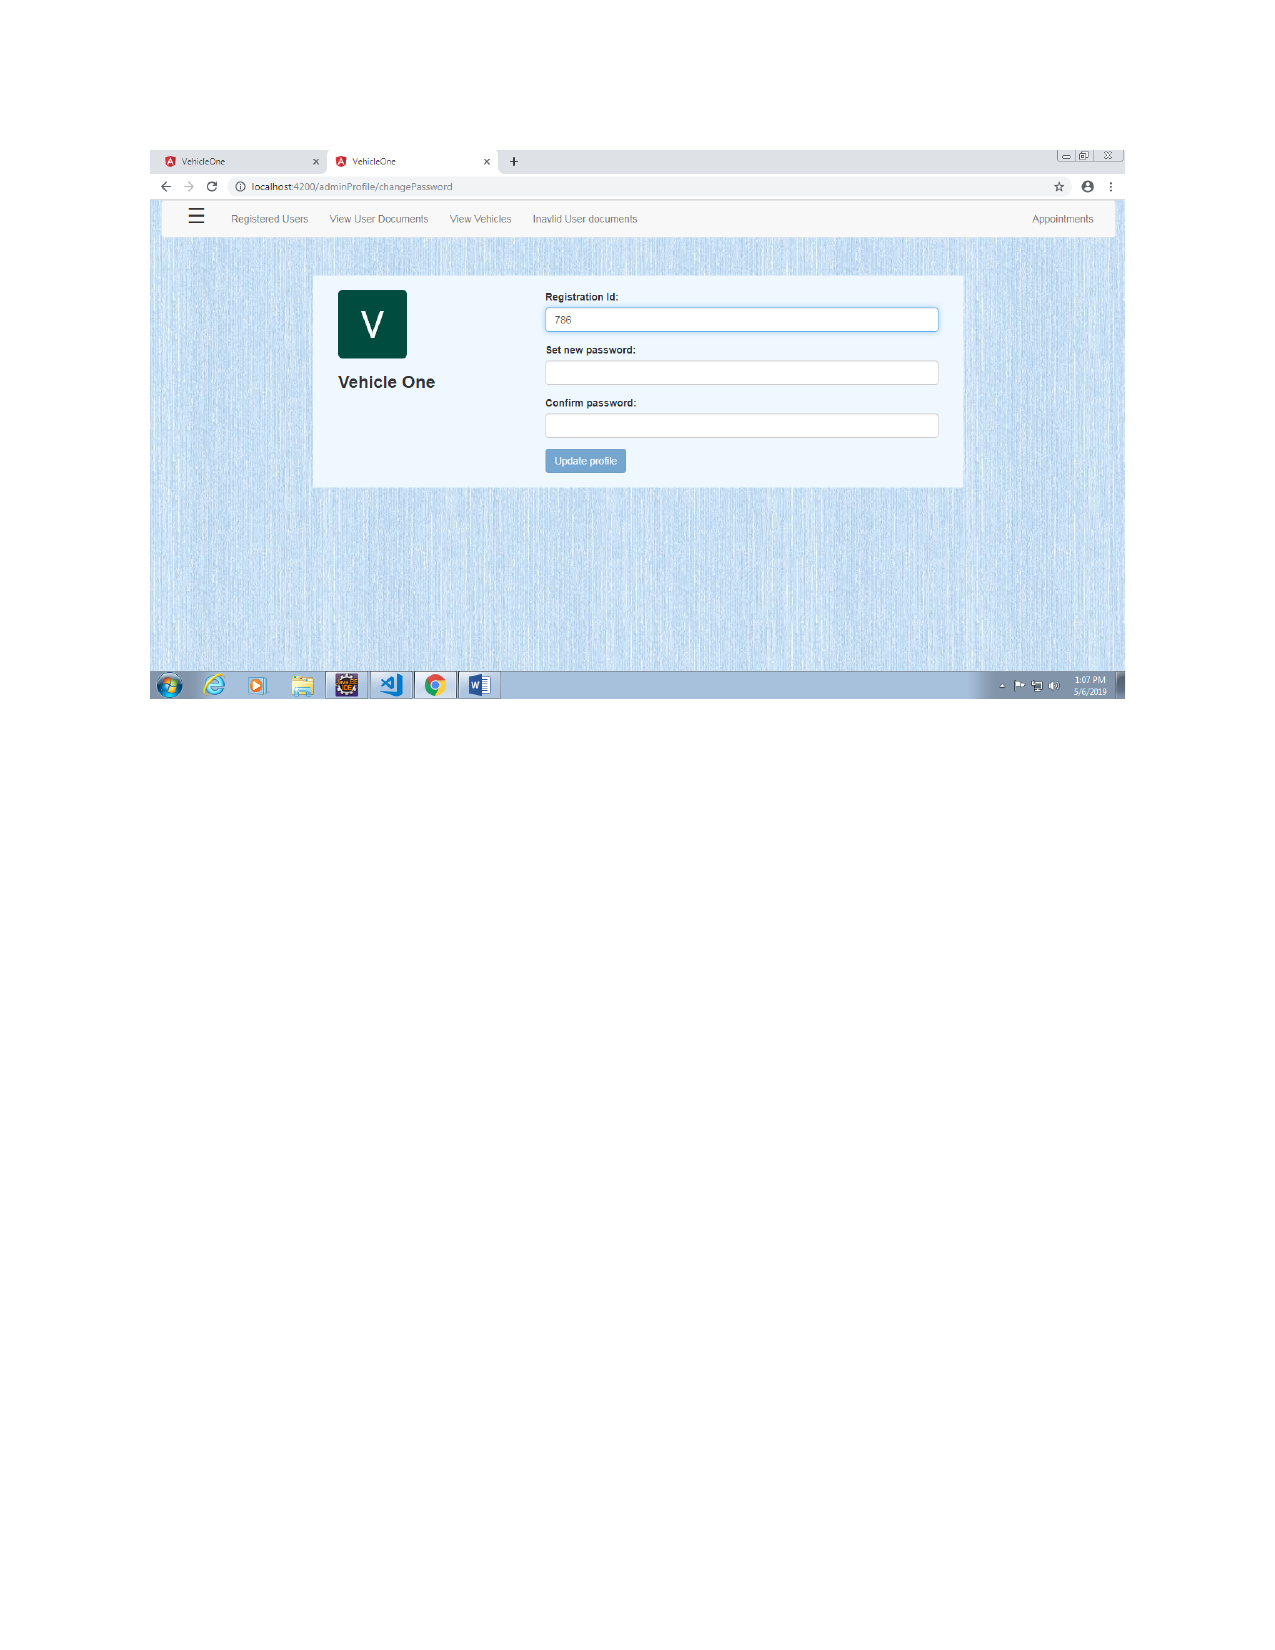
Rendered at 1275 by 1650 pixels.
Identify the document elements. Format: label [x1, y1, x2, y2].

picture [150, 150, 1125, 699]
